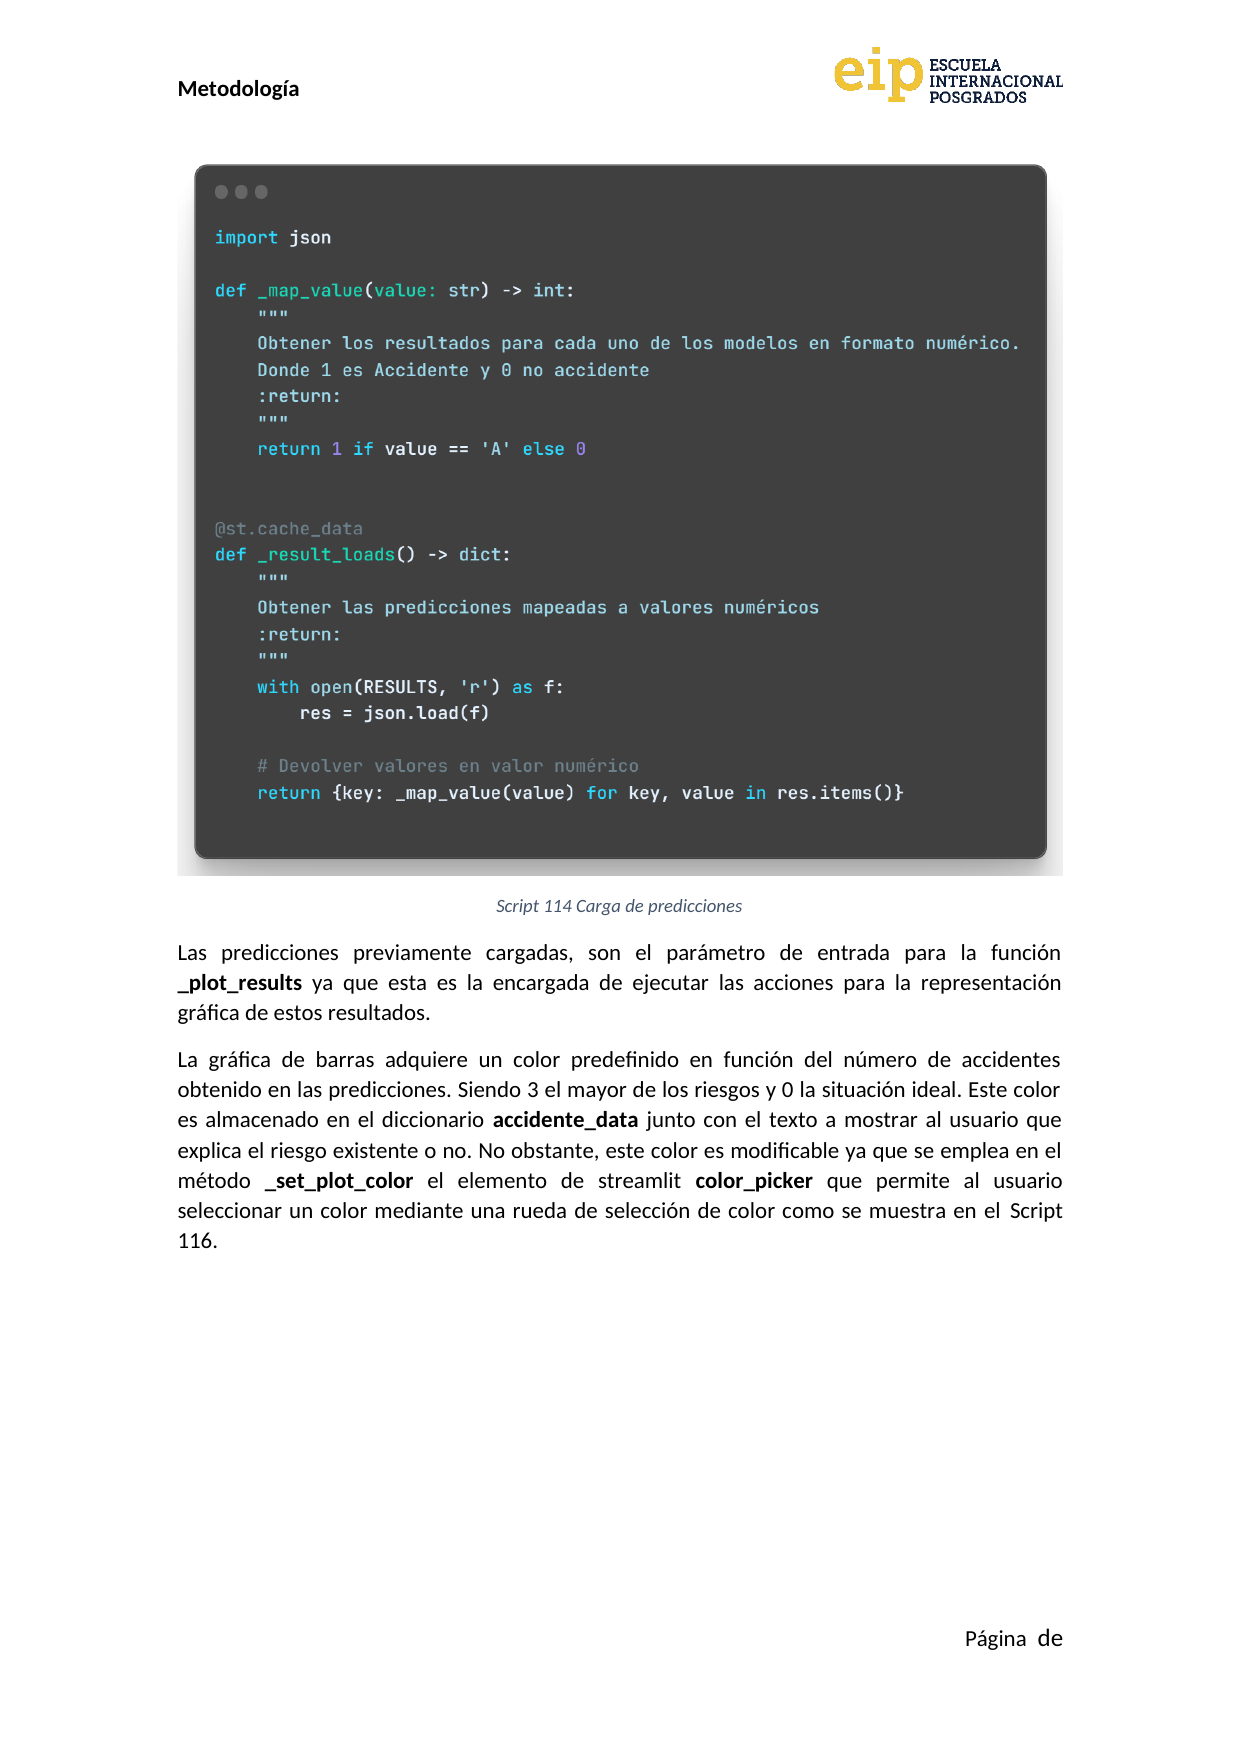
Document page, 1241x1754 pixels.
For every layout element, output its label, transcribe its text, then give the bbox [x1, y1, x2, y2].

text Las predicciones previamente cargadas, son el parámetro de entrada para la función _plot_results ya que esta es la encargada de ejecutar las acciones para la representación gráfica de estos resultados. [177, 938, 1063, 1026]
picture [177, 147, 1063, 876]
text Script 114 Carga de predicciones [177, 894, 1063, 917]
picture [834, 47, 1063, 103]
text La gráfica de barras adquiere un color predefinido en función del número de accidentes obtenido en las predicciones. Siendo 3 el mayor de los riesgos y 0 la situación ideal. Este color es almacenado en el diccionario accidente_data junto con el texto a mostrar al usuario que explica el riesgo existente o no. No obstante, este color es modificable ya que se emplea en el método _set_plot_color el elemento de streamlit color_picker que permite al usuario seleccionar un color mediante una rueda de selección de color como se muestra en el Script 116. [177, 1045, 1063, 1254]
